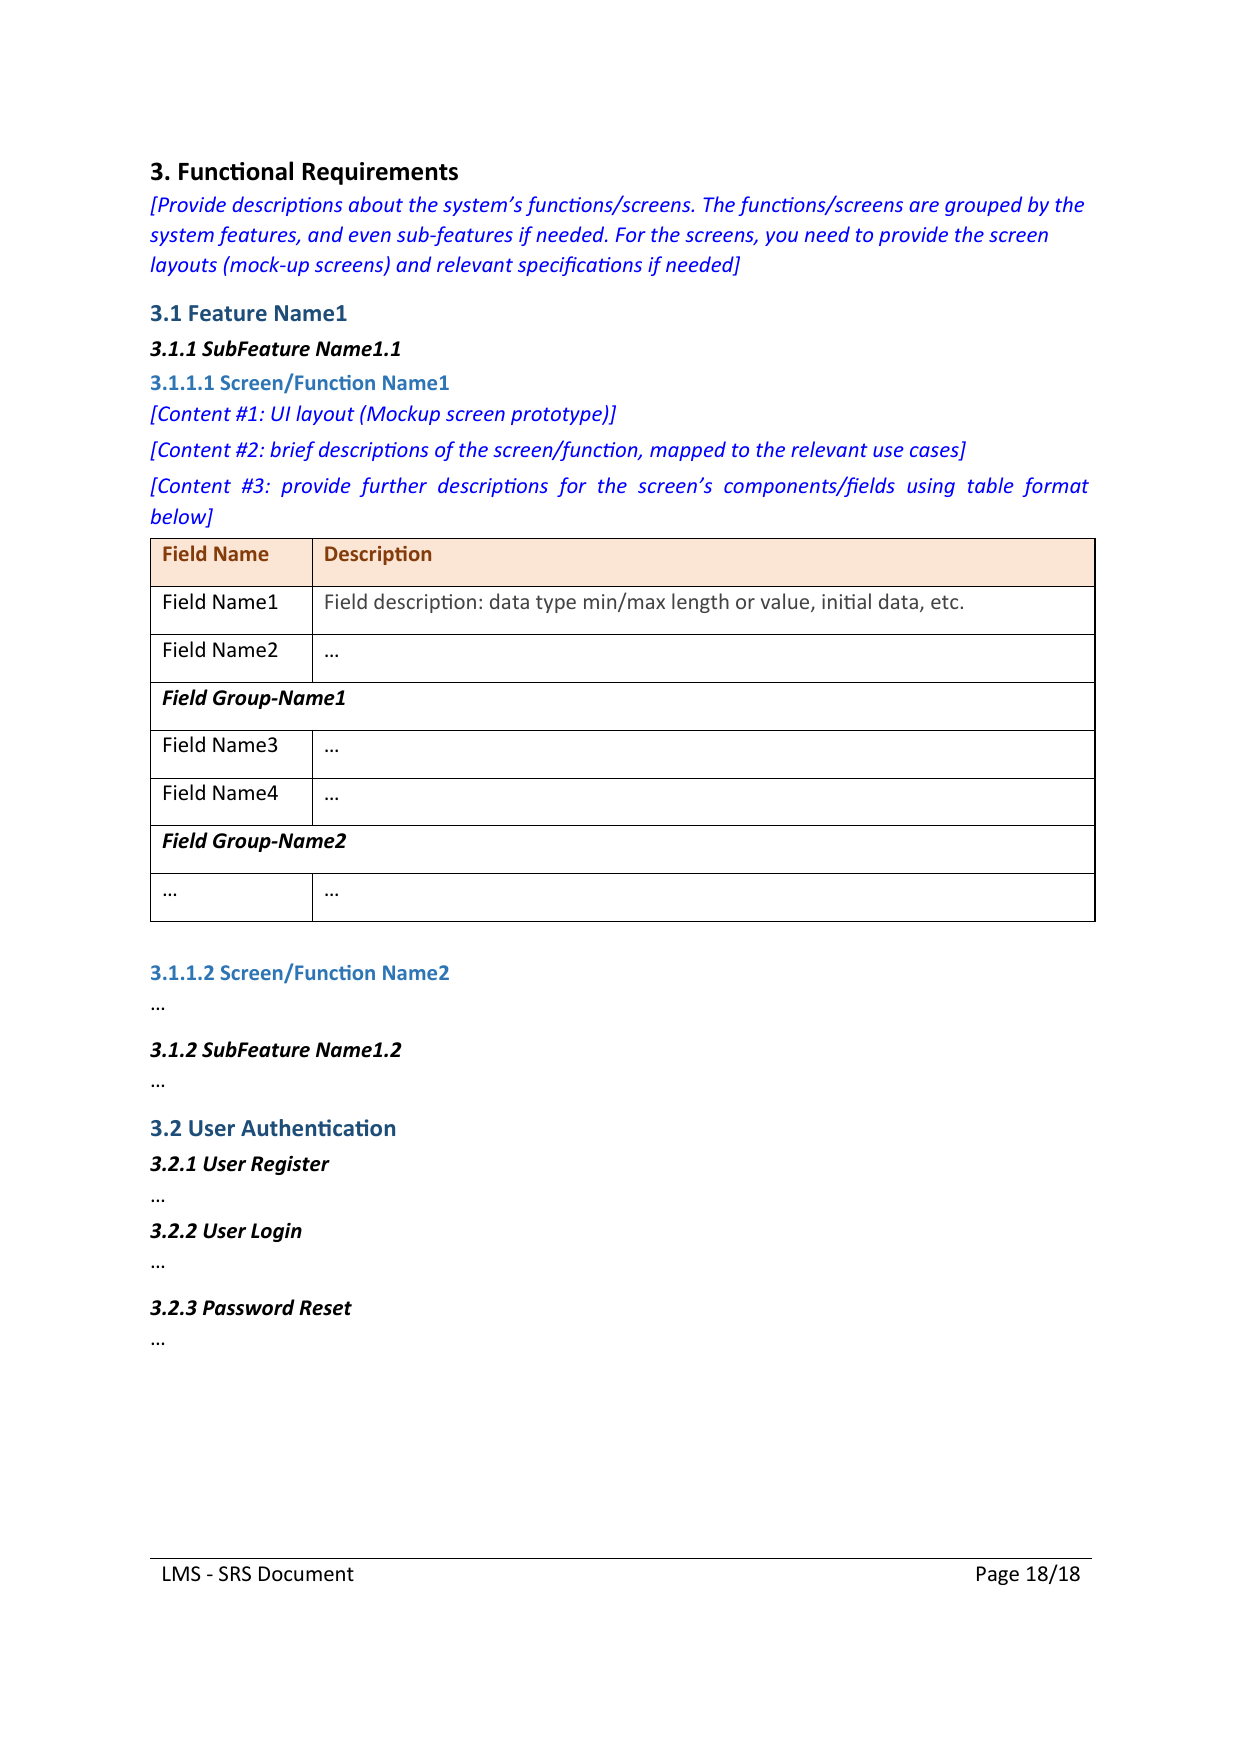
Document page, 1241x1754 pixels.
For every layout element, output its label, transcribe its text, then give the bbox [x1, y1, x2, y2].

table_cell … [151, 874, 312, 921]
table_header Field Name [151, 539, 312, 586]
text … [150, 1323, 1093, 1352]
subtitle 3.1.1 SubFeature Name1.1 [150, 334, 1093, 362]
subtitle 3. Functional Requirements [150, 154, 1093, 187]
text … [150, 1246, 1093, 1274]
text [Content #3: provide further descriptions for the screen’s components/fields using table format below] [150, 472, 1093, 530]
subtitle 3.2 User Authentication [150, 1112, 1093, 1143]
table_cell Field Name1 [151, 587, 312, 634]
table_cell Field Group-Name2 [151, 826, 1094, 873]
text … [150, 1066, 1093, 1094]
table_header Description [313, 539, 1094, 586]
table_cell Field description: data type min/max length or value, initial data, etc. [313, 587, 1094, 634]
subtitle 3.2.2 User Login [150, 1216, 1093, 1244]
subtitle 3.1.1.2 Screen/Function Name2 [150, 958, 1093, 986]
text [Content #1: UI layout (Mockup screen prototype)] [150, 399, 1093, 427]
text … [150, 988, 1093, 1017]
subtitle 3.1 Feature Name1 [150, 297, 1093, 328]
subtitle 3.1.2 SubFeature Name1.2 [150, 1035, 1093, 1063]
text [Content #2: brief descriptions of the screen/function, mapped to the relevant use cases] [150, 435, 1093, 463]
text … [150, 1180, 1093, 1208]
table_cell Field Name4 [151, 779, 312, 825]
text [Provide descriptions about the system’s functions/screens. The functions/screens are grouped by the system features, and even sub-features if needed. For the screens, you need to provide the screen layouts (mock-up screens) and relevant specifications if needed] [150, 190, 1093, 278]
table_cell … [313, 731, 1094, 777]
table_cell Field Name3 [151, 731, 312, 777]
subtitle 3.1.1.1 Screen/Function Name1 [150, 368, 1093, 397]
table_cell Field Name2 [151, 635, 312, 682]
table_cell … [313, 874, 1094, 921]
table_cell Field Group-Name1 [151, 683, 1094, 729]
table_cell … [313, 779, 1094, 825]
table_cell … [313, 635, 1094, 682]
subtitle 3.2.1 User Register [150, 1149, 1093, 1178]
subtitle 3.2.3 Password Reset [150, 1293, 1093, 1321]
